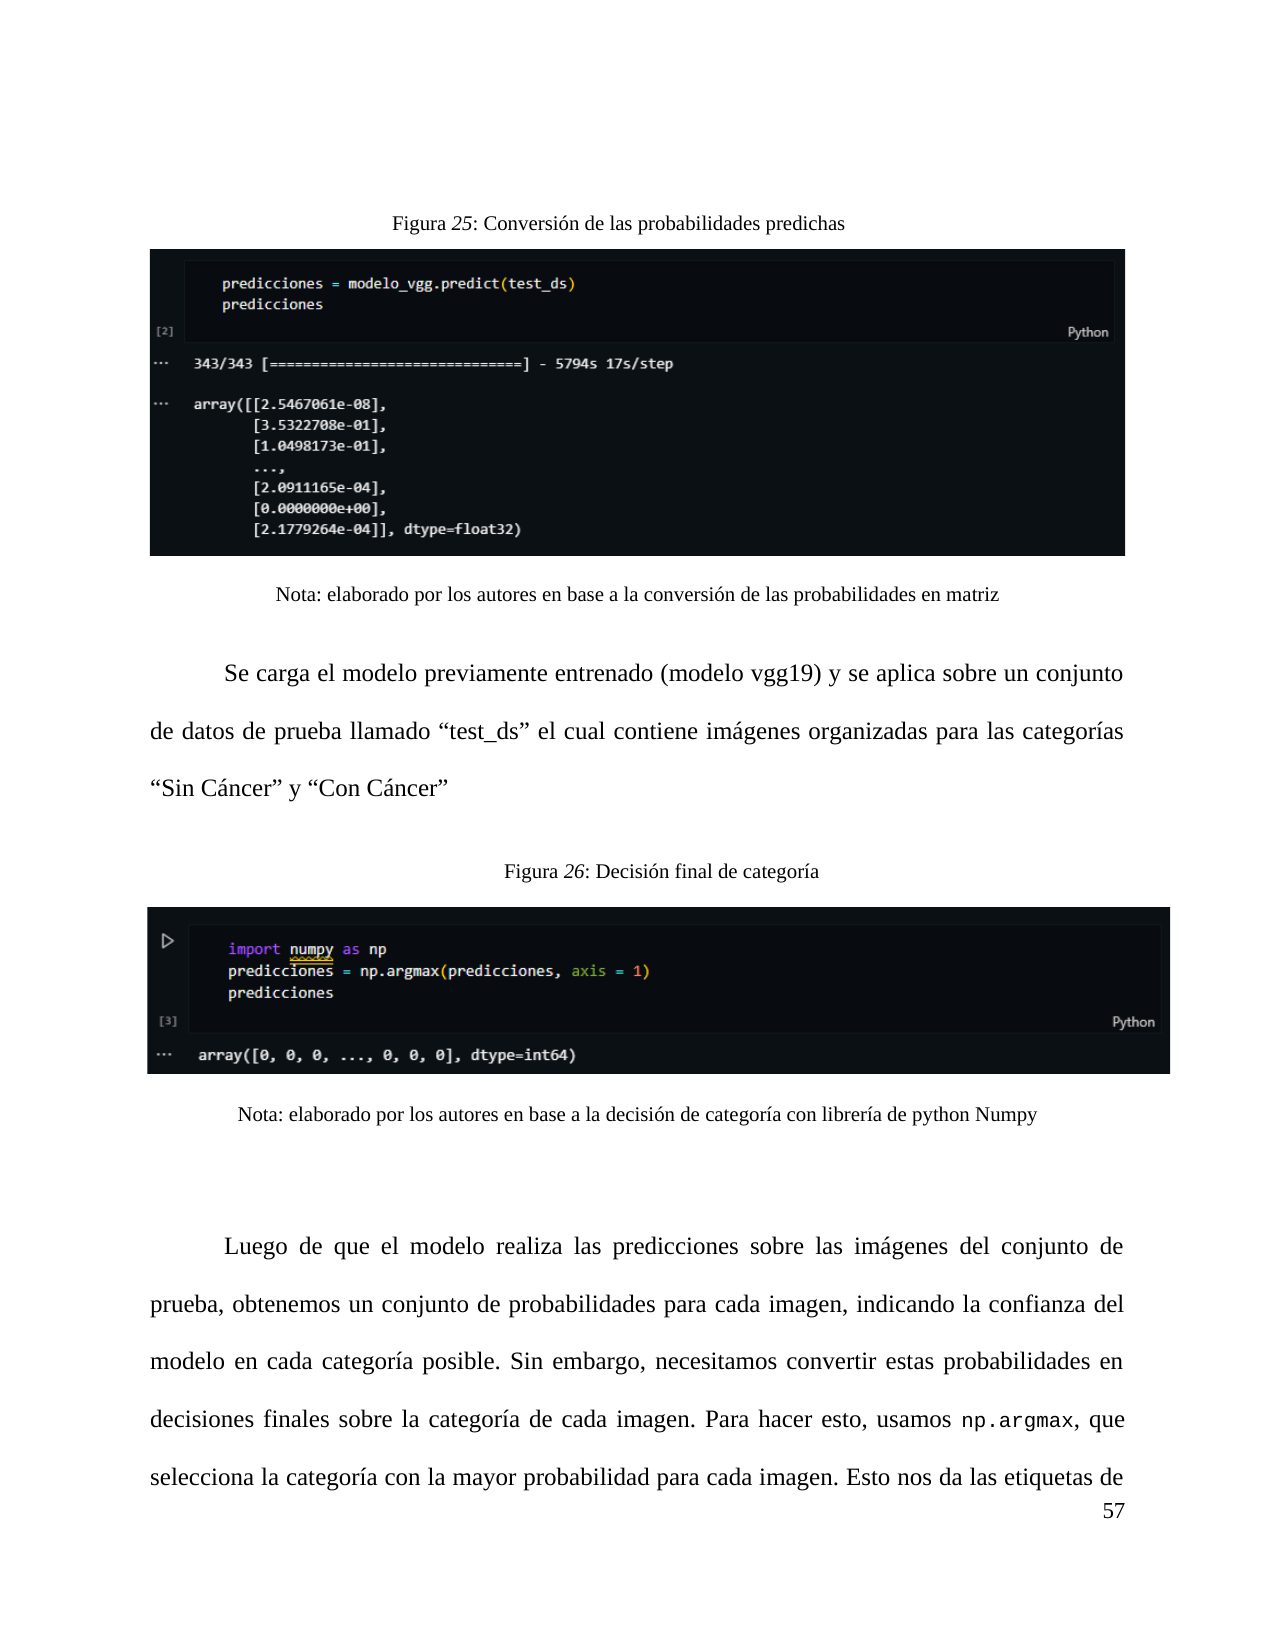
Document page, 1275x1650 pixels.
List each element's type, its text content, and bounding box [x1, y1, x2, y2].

picture [147, 907, 1171, 1074]
picture [149, 249, 1125, 556]
text Se carga el modelo previamente entrenado (modelo vgg19) y se aplica sobre un conjunto de datos de prueba llamado “test_ds” el cual contiene imágenes organizadas para las categorías “Sin Cáncer” y “Con Cáncer” [150, 658, 1125, 802]
text Nota: elaborado por los autores en base a la conversión de las probabilidades en matriz [150, 582, 1125, 606]
text Nota: elaborado por los autores en base a la decisión de categoría con librería de python Numpy [150, 1102, 1125, 1126]
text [150, 1231, 1125, 1491]
